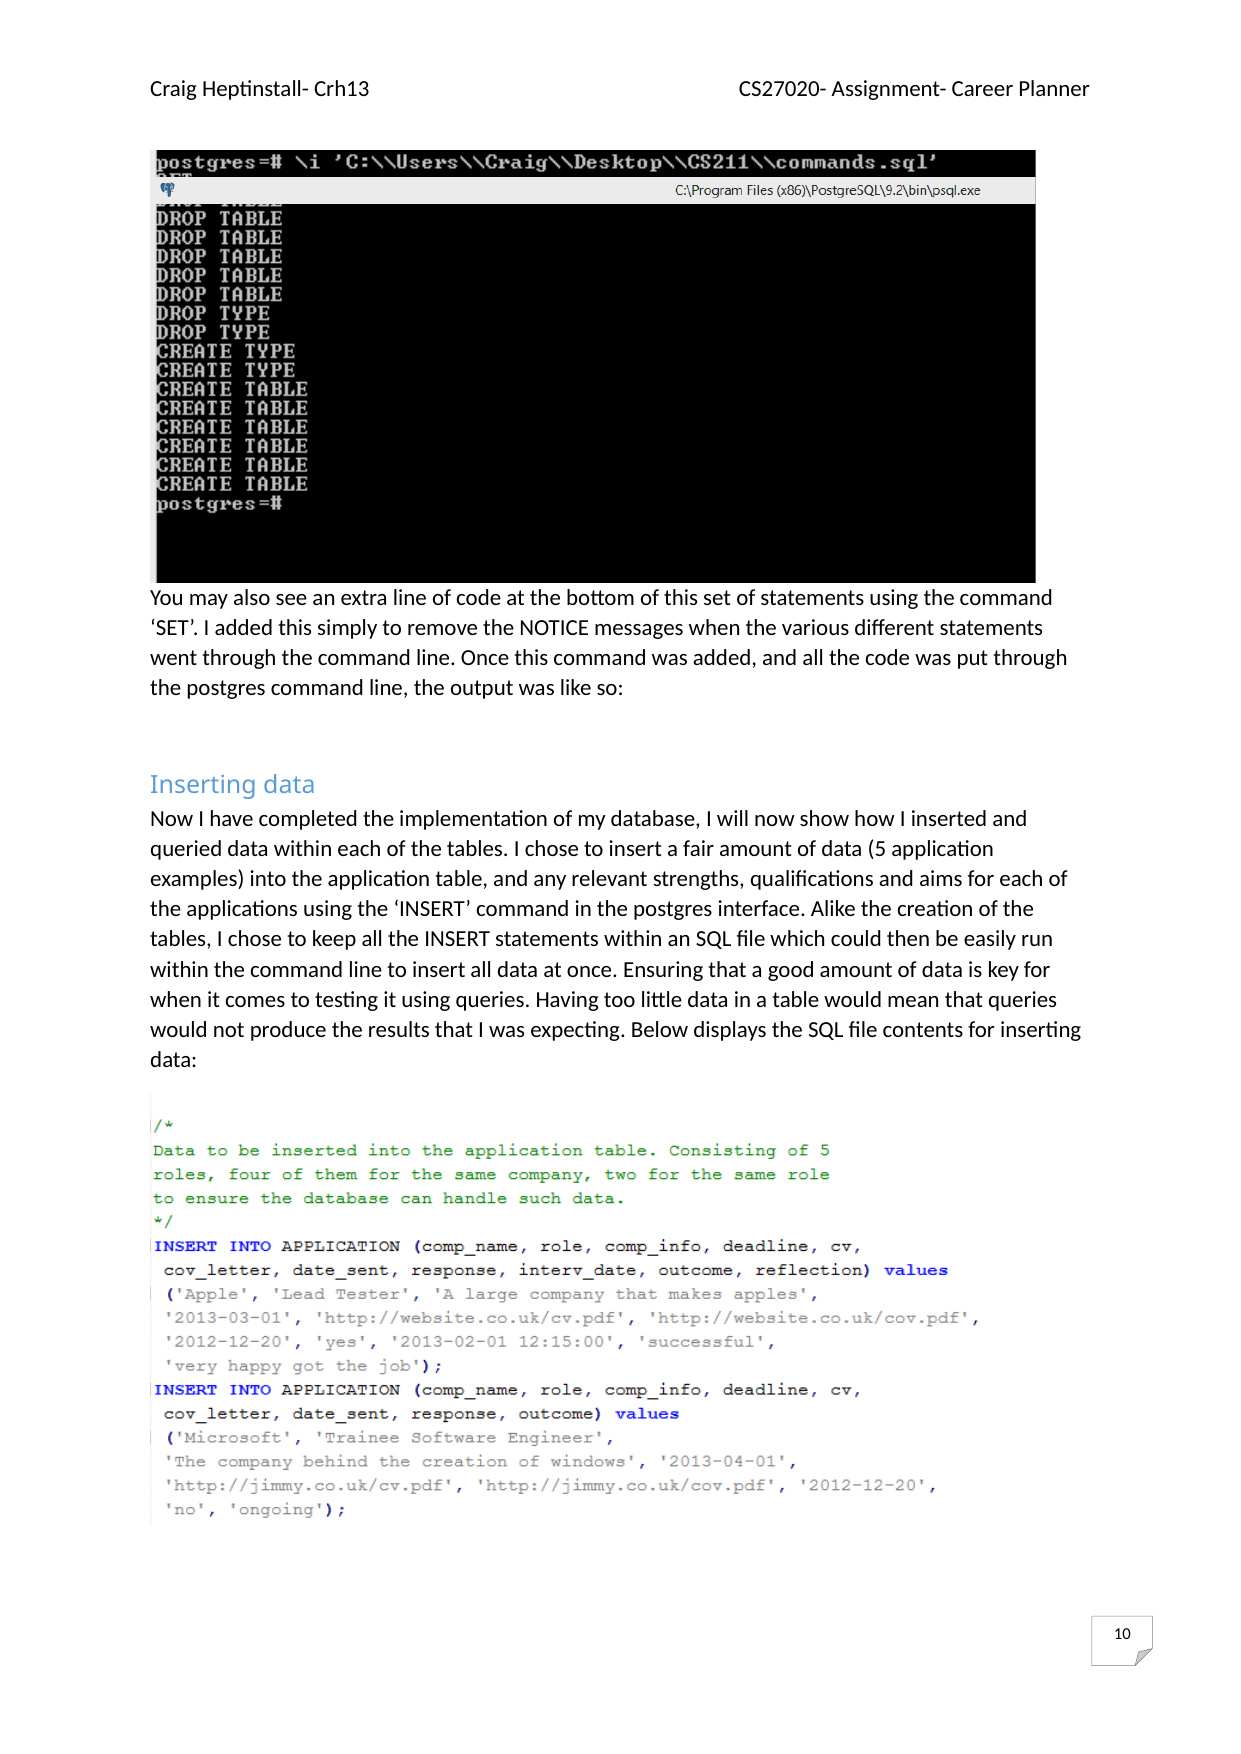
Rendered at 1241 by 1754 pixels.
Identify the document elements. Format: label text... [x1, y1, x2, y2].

subtitle Inserting data [150, 767, 1090, 801]
text Now I have completed the implementation of my database, I will now show how I inserted and queried data within each of the tables. I chose to insert a fair amount of data (5 application examples) into the application table, and any relevant strengths, qualifications and aims for each of the applications using the ‘INSERT’ command in the postgres interface. Alike the creation of the tables, I chose to keep all the INSERT statements within an SQL file which could then be easily run within the command line to insert all data at once. Ensuring that a good amount of data is key for when it comes to testing it using queries. Having too little data in a table would mean that queries would not produce the results that I was expecting. Below displays the SQL file contents for inserting data: [150, 804, 1090, 1073]
picture [150, 150, 1036, 583]
picture [150, 1094, 1086, 1525]
